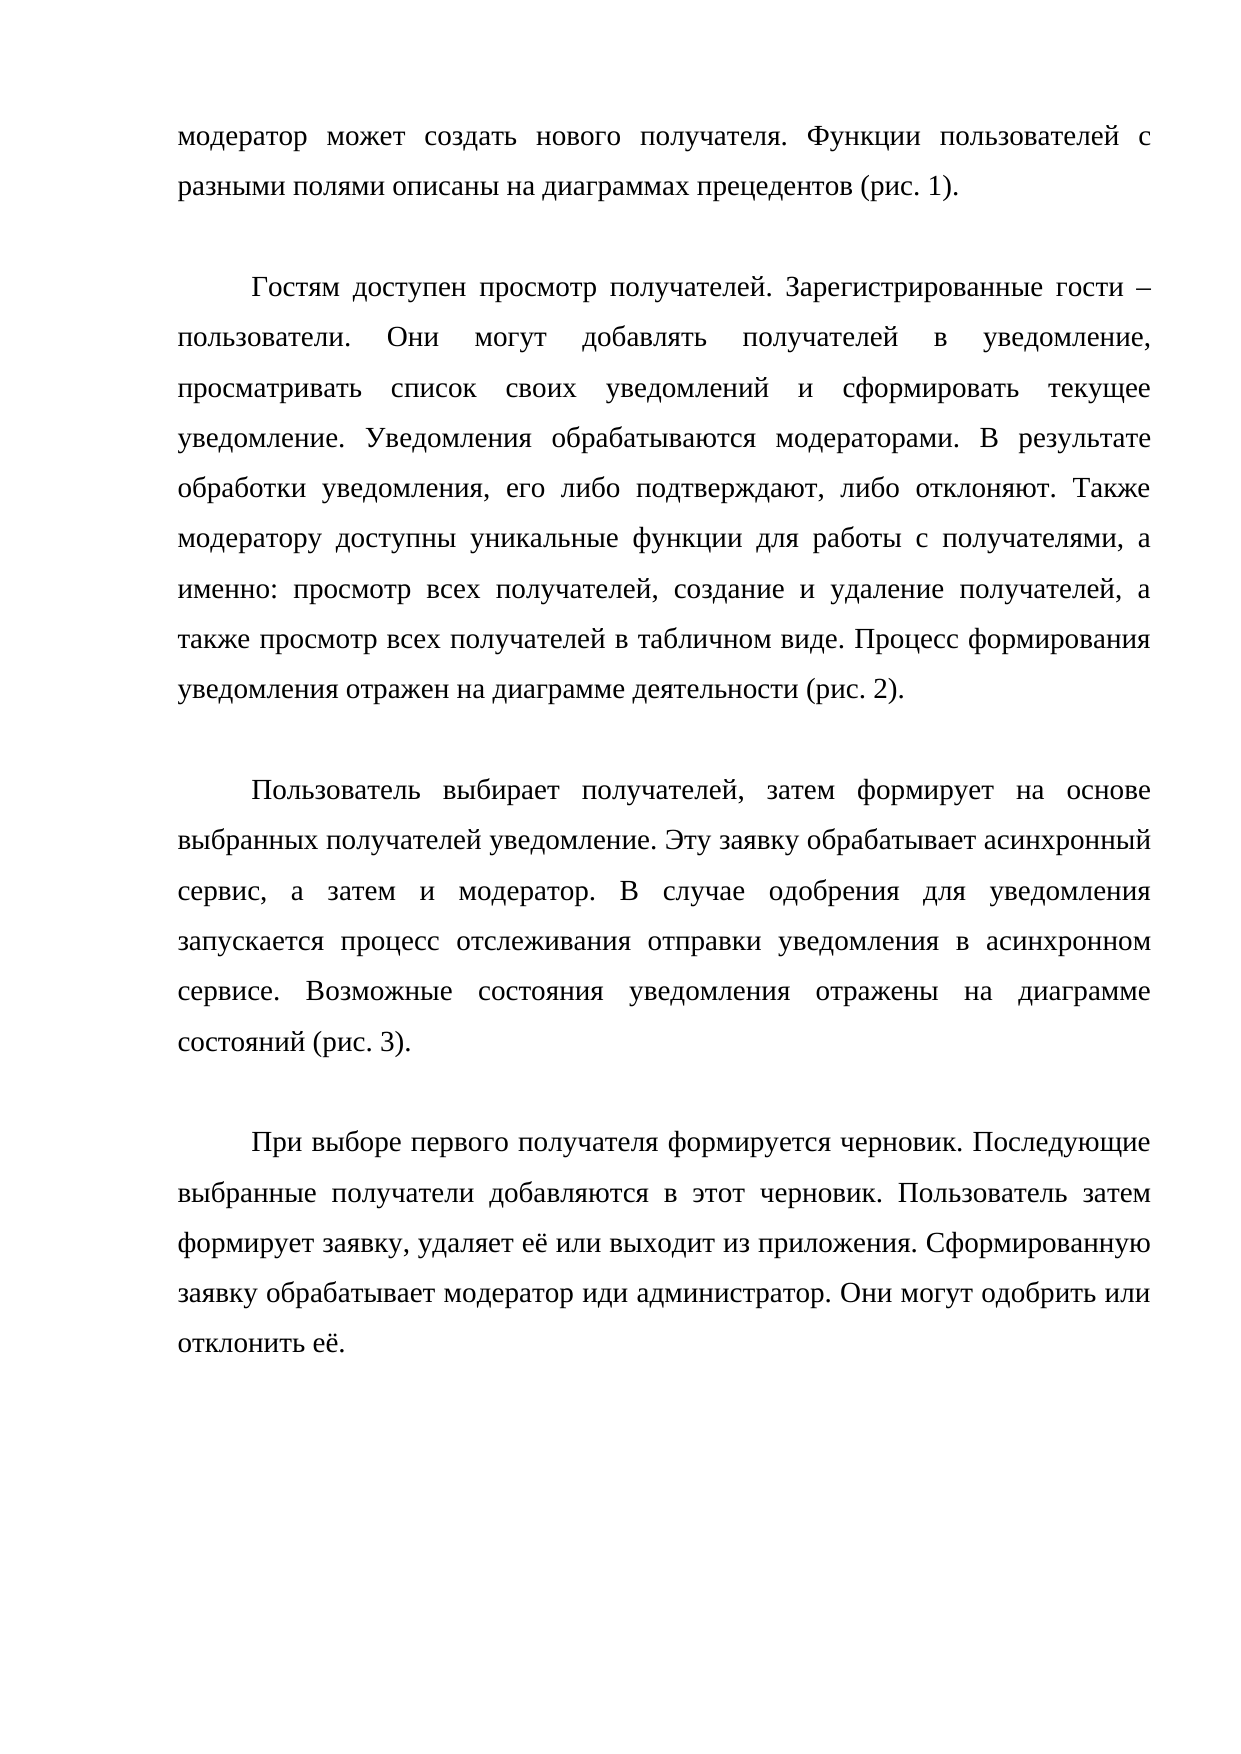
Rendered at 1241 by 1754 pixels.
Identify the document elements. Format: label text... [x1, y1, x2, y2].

text При выборе первого получателя формируется черновик. Последующие выбранные получатели добавляются в этот черновик. Пользователь затем формирует заявку, удаляет её или выходит из приложения. Сформированную заявку обрабатывает модератор иди администратор. Они могут одобрить или отклонить её. [177, 1124, 1152, 1359]
text Гостям доступен просмотр получателей. Зарегистрированные гости – пользователи. Они могут добавлять получателей в уведомление, просматривать список своих уведомлений и сформировать текущее уведомление. Уведомления обрабатываются модераторами. В результате обработки уведомления, его либо подтверждают, либо отклоняют. Также модератору доступны уникальные функции для работы с получателями, а именно: просмотр всех получателей, создание и удаление получателей, а также просмотр всех получателей в табличном виде. Процесс формирования уведомления отражен на диаграмме деятельности (рис. 2). [177, 269, 1152, 705]
text Пользователь выбирает получателей, затем формирует на основе выбранных получателей уведомление. Эту заявку обрабатывает асинхронный сервис, а затем и модератор. В случае одобрения для уведомления запускается процесс отслеживания отправки уведомления в асинхронном сервисе. Возможные состояния уведомления отражены на диаграмме состояний (рис. 3). [177, 772, 1152, 1057]
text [177, 118, 1152, 202]
